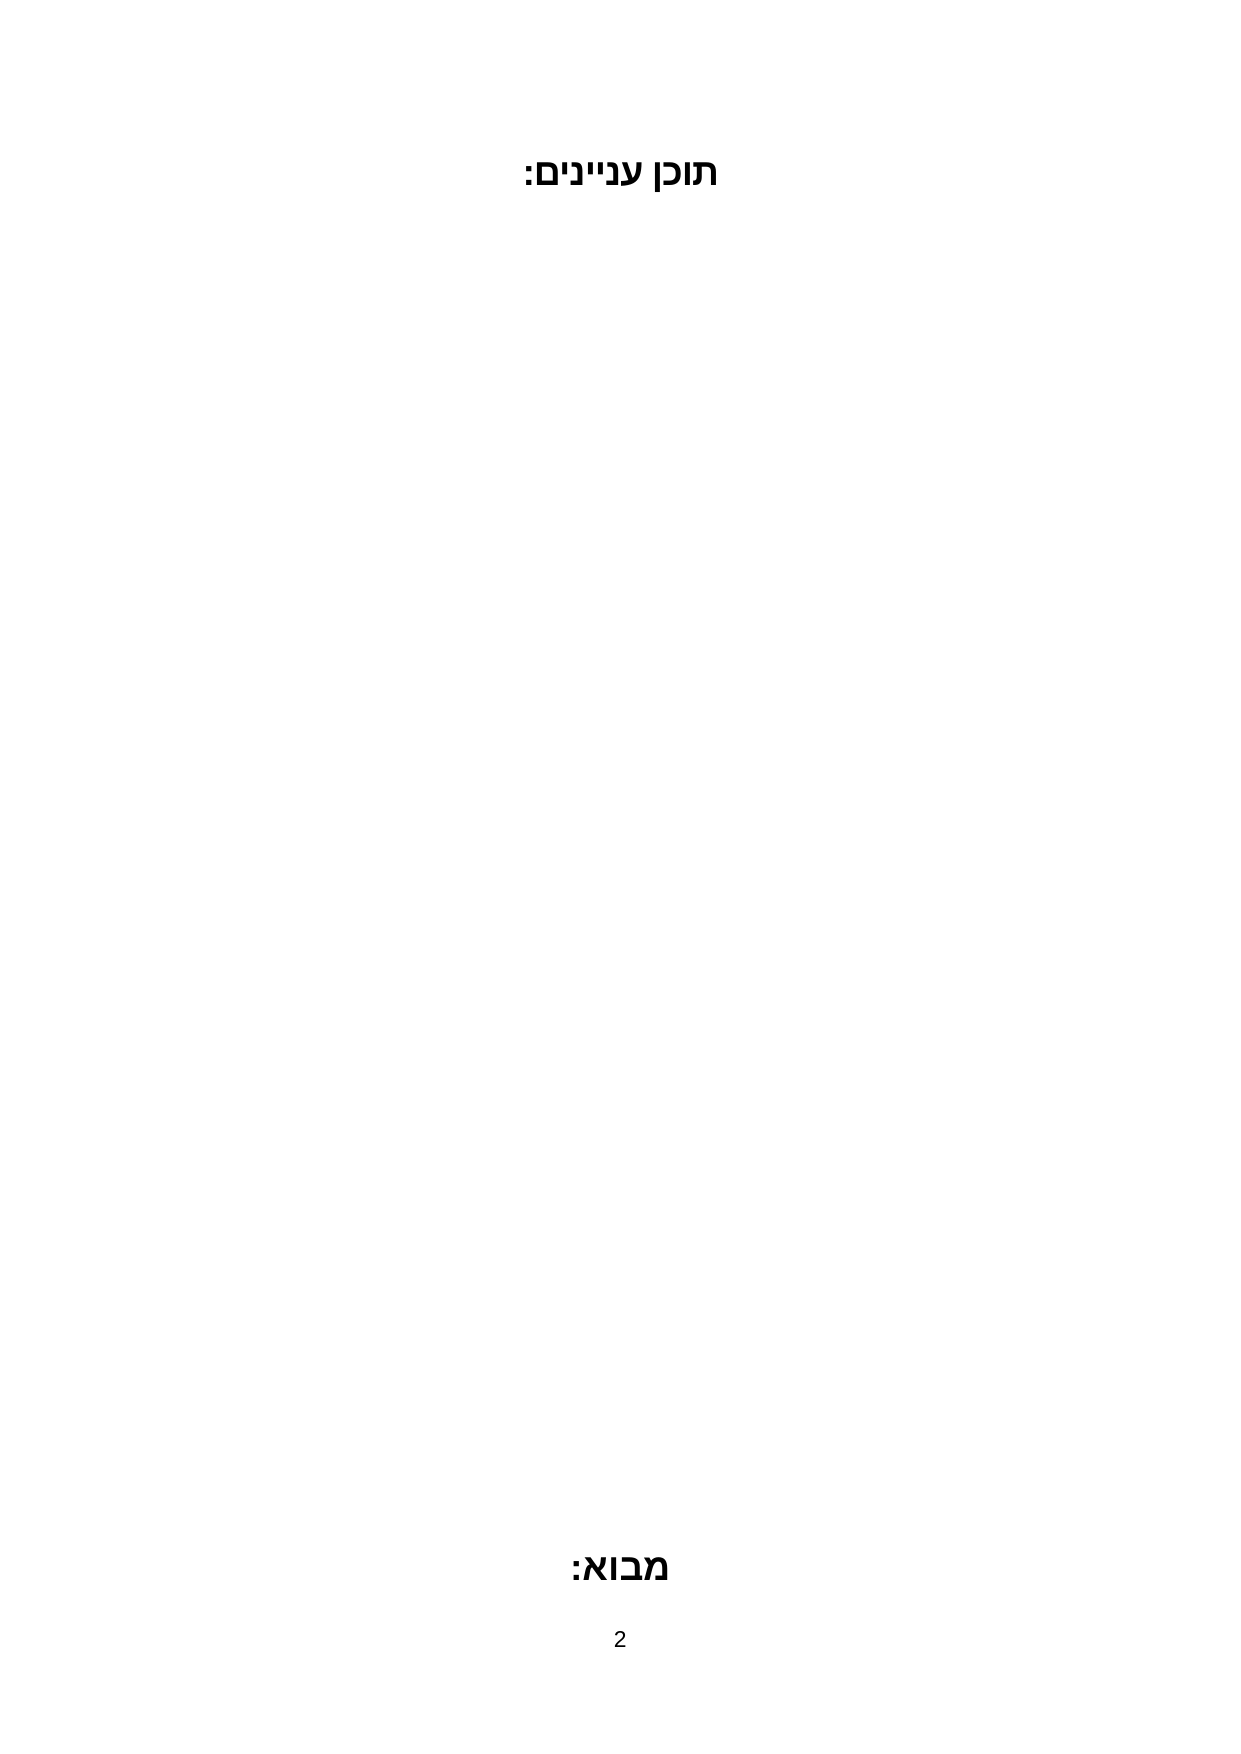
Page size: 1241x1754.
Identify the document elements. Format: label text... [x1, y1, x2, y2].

title תוכן עניינים: [187, 150, 1053, 193]
subtitle מבוא: [187, 1545, 1053, 1588]
